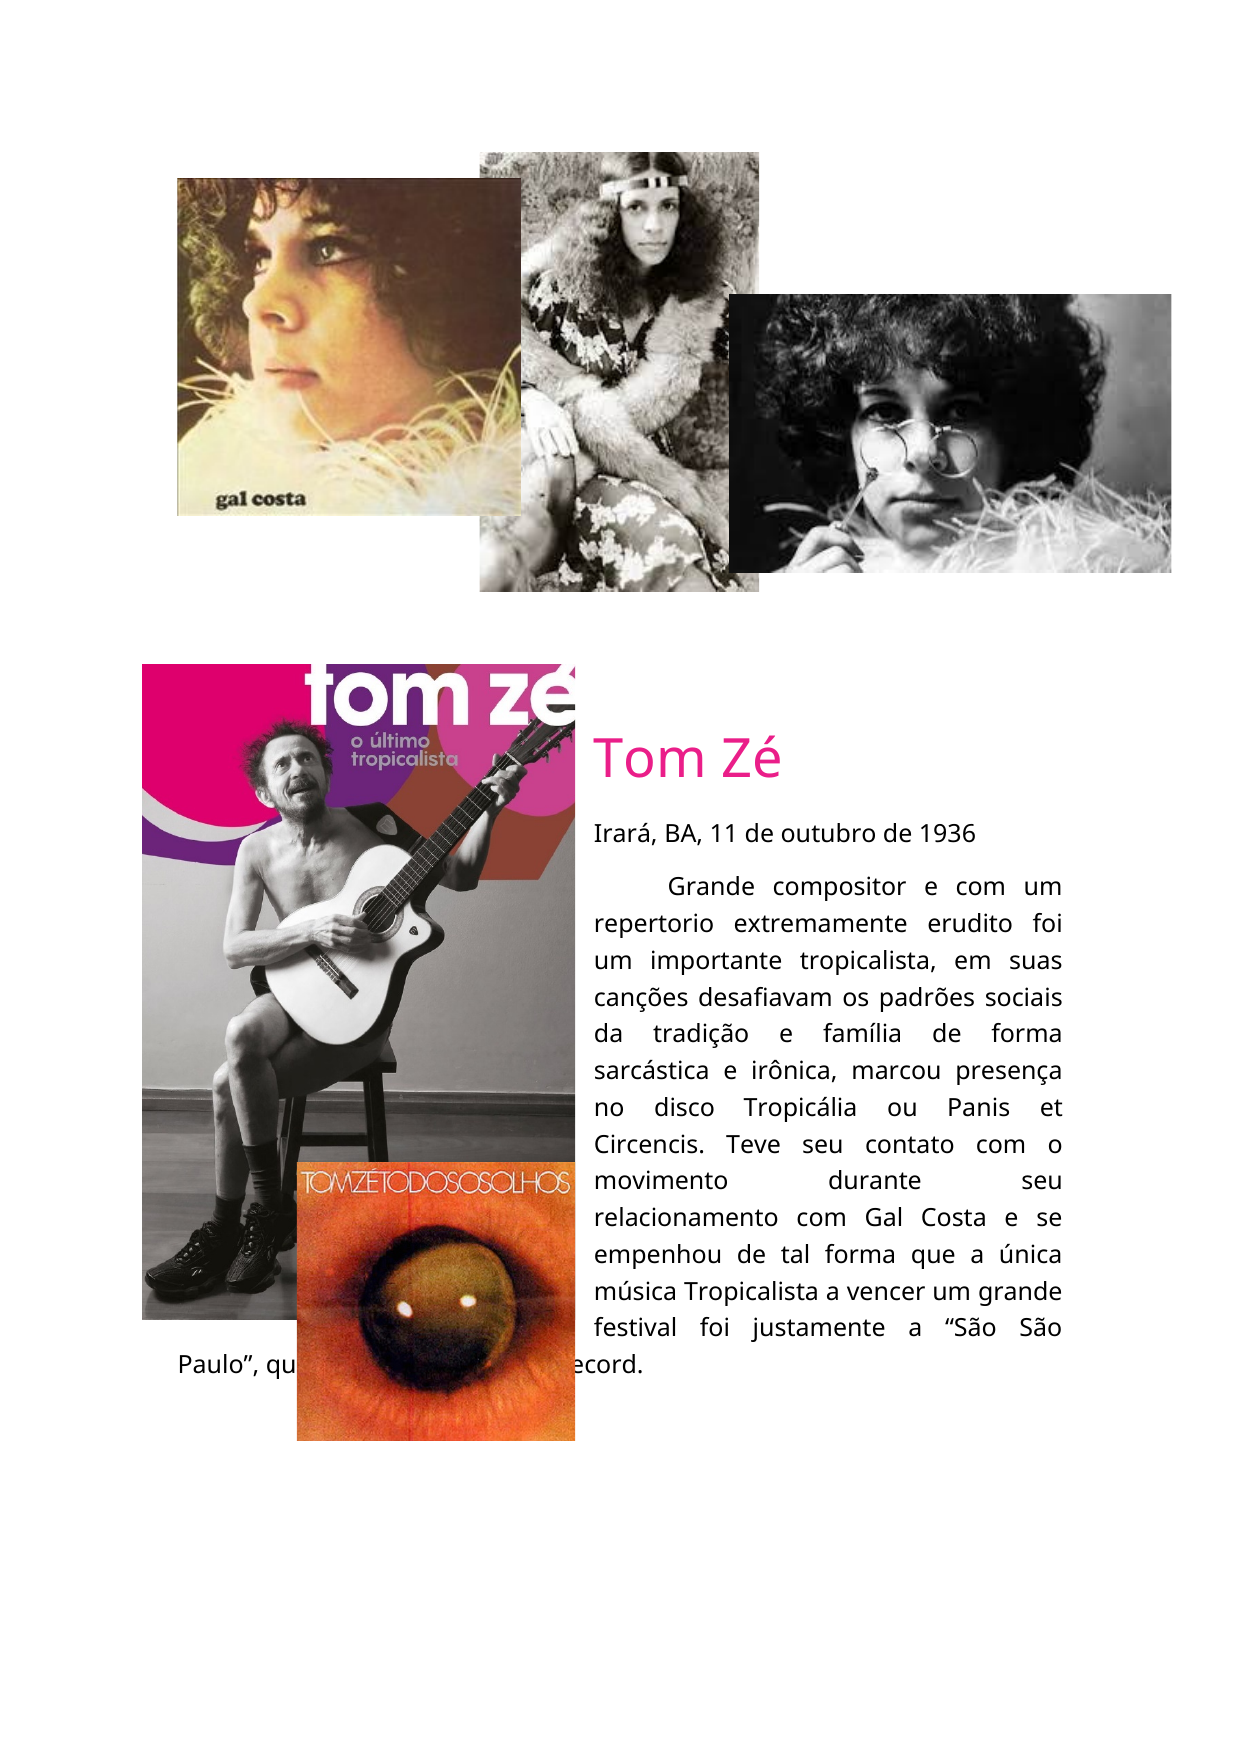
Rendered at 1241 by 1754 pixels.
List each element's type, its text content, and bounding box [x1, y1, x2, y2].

picture [140, 664, 575, 1441]
text Tom Zé [575, 719, 1063, 793]
text Irará, BA, 11 de outubro de 1936 [575, 815, 1063, 849]
text Grande compositor e com um repertorio extremamente erudito foi um importante tropicalista, em suas canções desafiavam os padrões sociais da tradição e família de forma sarcástica e irônica, marcou presença no disco Tropicália ou Panis et Circencis. Teve seu contato com o movimento durante seu relacionamento com Gal Costa e se empenhou de tal forma que a única música Tropicalista a vencer um grande festival foi justamente a “São São Paulo”, que venceu o festival da Record. [575, 869, 1063, 1381]
picture [177, 152, 1172, 592]
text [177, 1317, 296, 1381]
